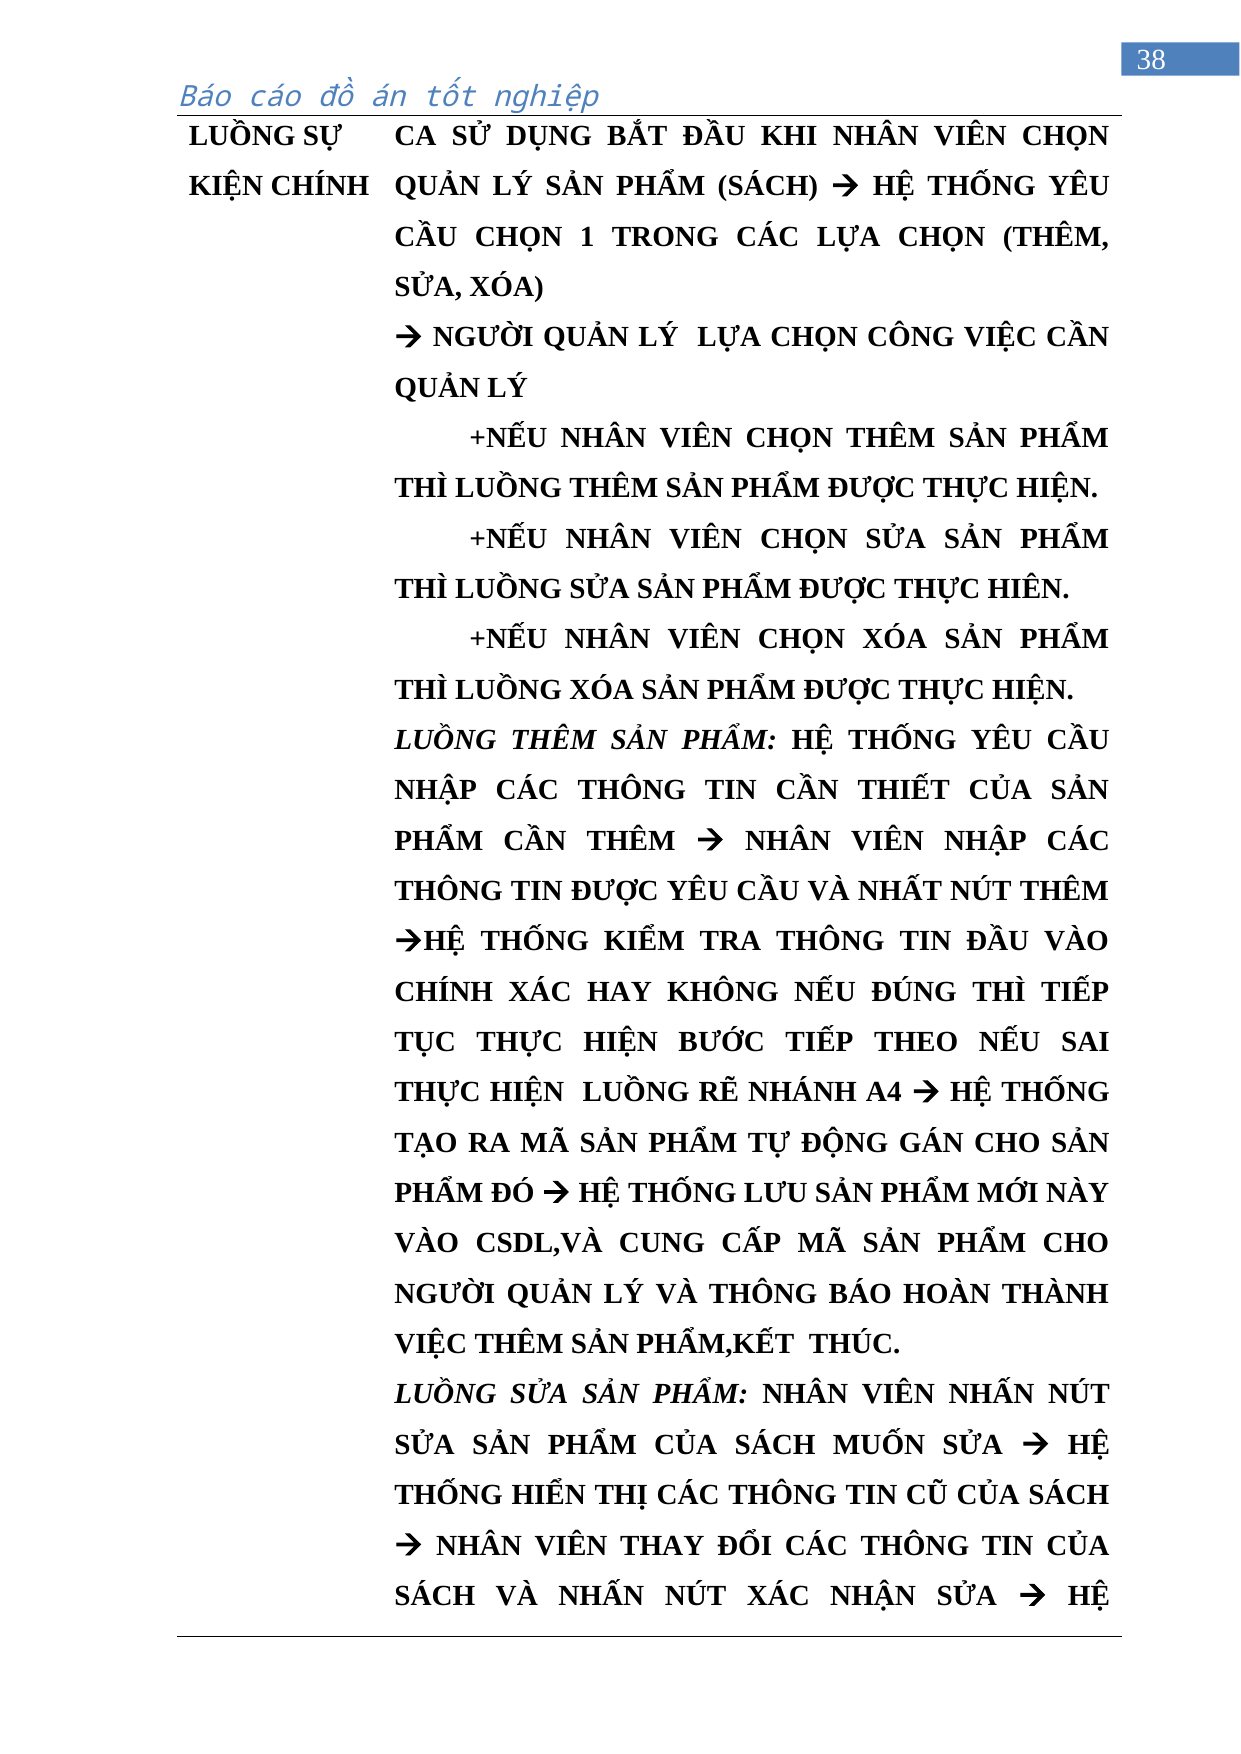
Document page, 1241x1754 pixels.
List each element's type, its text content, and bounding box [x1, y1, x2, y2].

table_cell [383, 118, 1121, 1612]
table_cell Luồng sự kiện chính [177, 118, 383, 1612]
